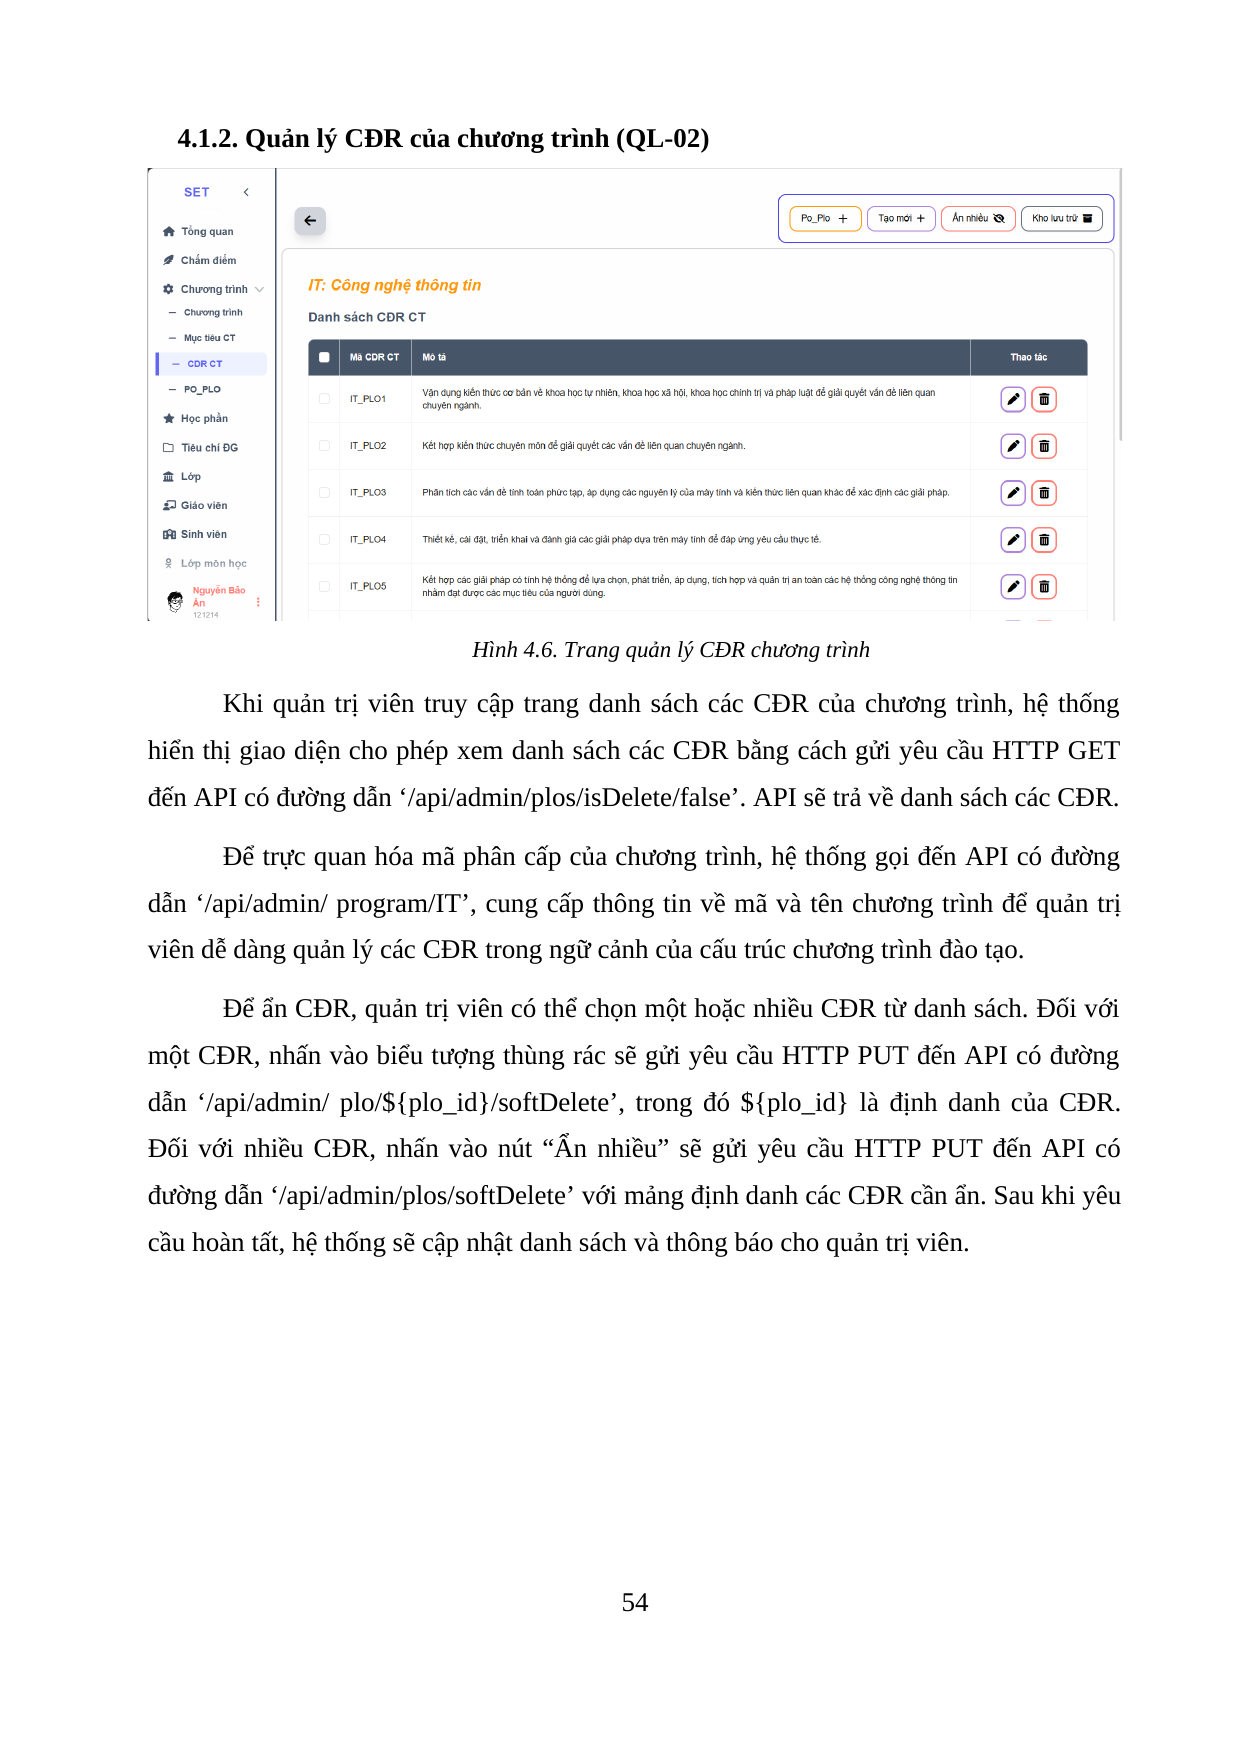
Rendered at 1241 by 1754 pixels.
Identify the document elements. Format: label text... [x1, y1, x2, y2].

text Để ẩn CĐR, quản trị viên có thể chọn một hoặc nhiều CĐR từ danh sách. Đối với một CĐR, nhấn vào biểu tượng thùng rác sẽ gửi yêu cầu HTTP PUT đến API có đường dẫn ‘/api/admin/ plo/${plo_id}/softDelete’, trong đó ${plo_id} là định danh của CĐR. Đối với nhiều CĐR, nhấn vào nút “Ẩn nhiều” sẽ gửi yêu cầu HTTP PUT đến API có đường dẫn ‘/api/admin/plos/softDelete’ với mảng định danh các CĐR cần ẩn. Sau khi yêu cầu hoàn tất, hệ thống sẽ cập nhật danh sách và thông báo cho quản trị viên. [148, 993, 1122, 1257]
picture [147, 168, 1123, 621]
subtitle Quản lý CĐR của chương trình (QL-02) [177, 122, 1122, 153]
text Khi quản trị viên truy cập trang danh sách các CĐR của chương trình, hệ thống hiển thị giao diện cho phép xem danh sách các CĐR bằng cách gửi yêu cầu HTTP GET đến API có đường dẫn ‘/api/admin/plos/isDelete/false’. API sẽ trả về danh sách các CĐR. [148, 688, 1122, 812]
text Hình 4.6. Trang quản lý CĐR chương trình [148, 636, 1122, 662]
text Để trực quan hóa mã phân cấp của chương trình, hệ thống gọi đến API có đường dẫn ‘/api/admin/ program/IT’, cung cấp thông tin về mã và tên chương trình để quản trị viên dễ dàng quản lý các CĐR trong ngữ cảnh của cấu trúc chương trình đào tạo. [148, 840, 1122, 964]
